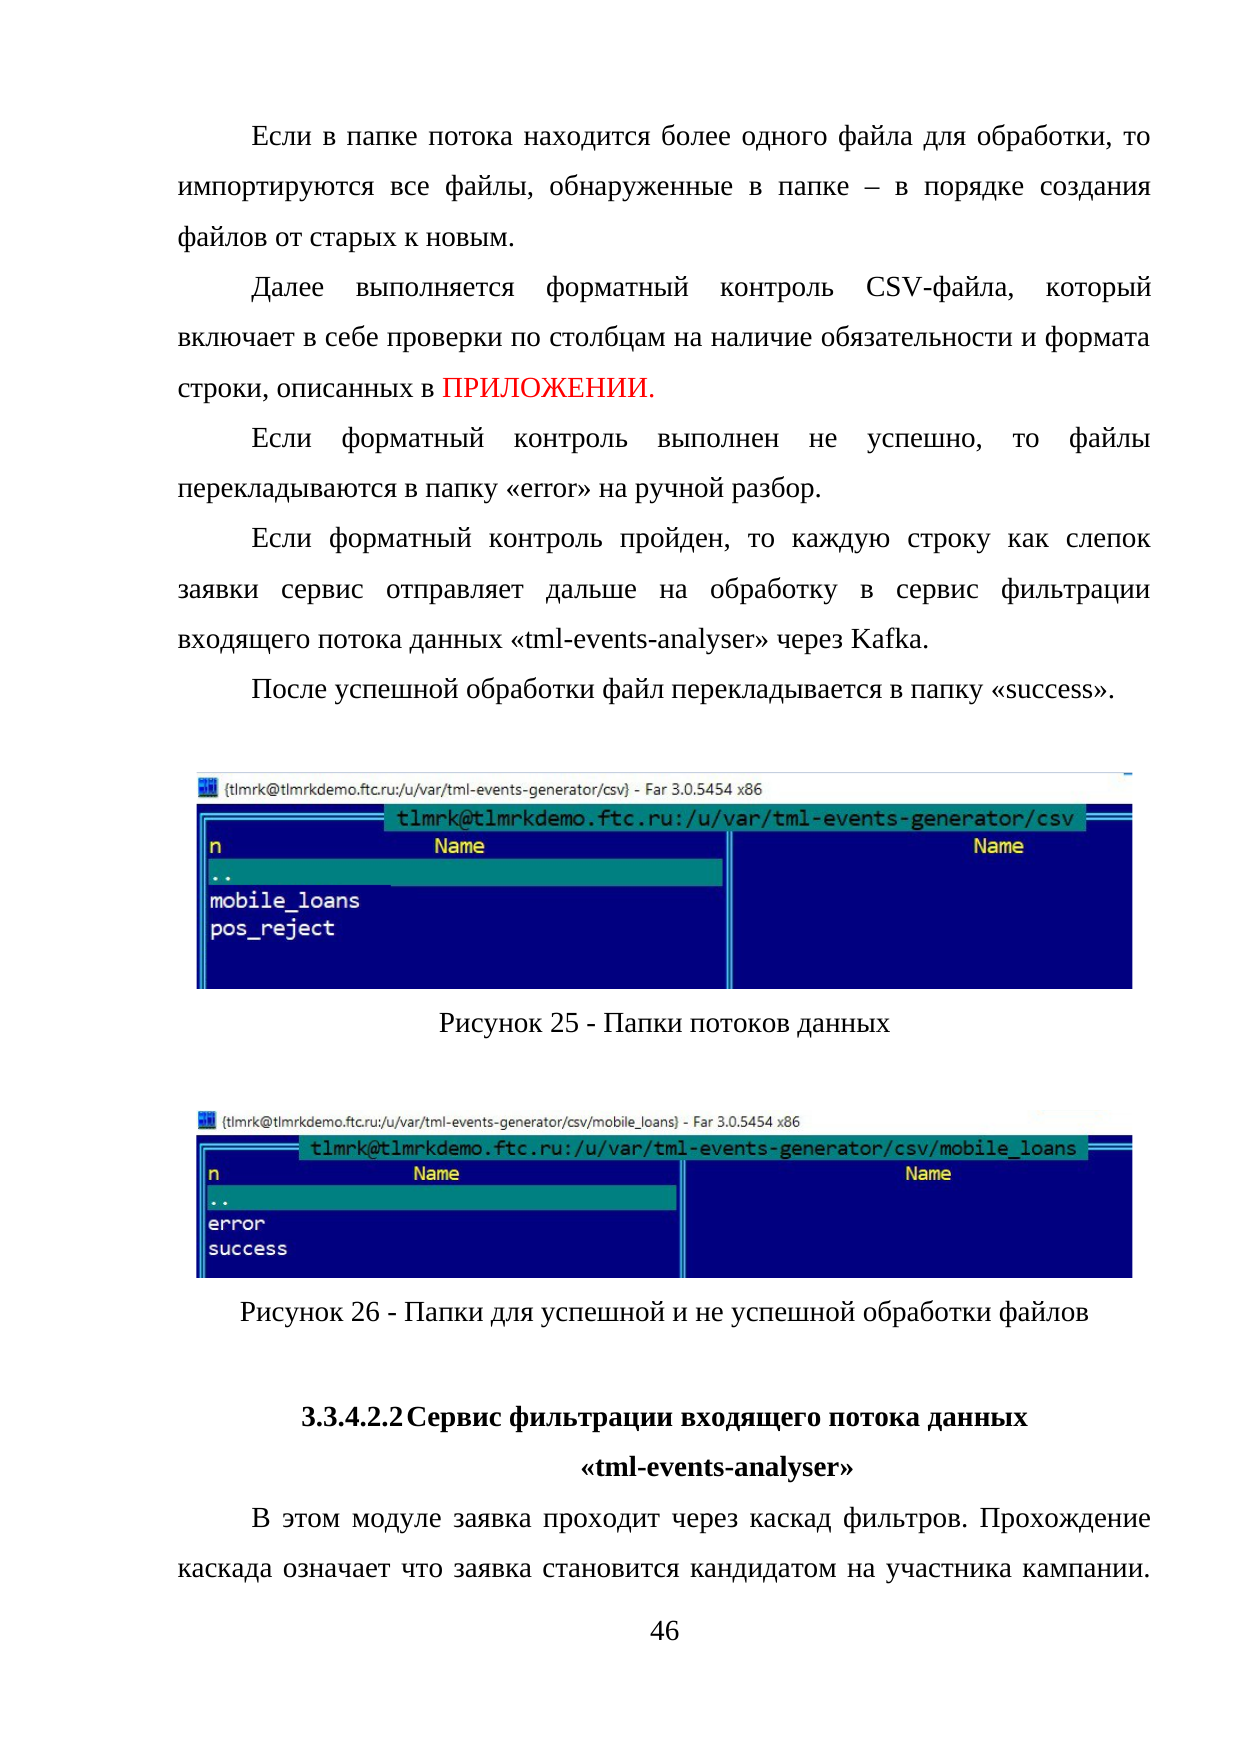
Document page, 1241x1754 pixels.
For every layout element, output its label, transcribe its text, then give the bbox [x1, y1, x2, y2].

picture [196, 772, 1133, 989]
text Далее выполняется форматный контроль CSV-файла, который включает в себе проверки по столбцам на наличие обязательности и формата строки, описанных в ПРИЛОЖЕНИИ. [177, 269, 1152, 403]
picture [196, 1110, 1133, 1278]
text Если форматный контроль пройден, то каждую строку как слепок заявки сервис отправляет дальше на обработку в сервис фильтрации входящего потока данных «tml-events-analyser» через Kafka. [177, 521, 1152, 655]
text Если форматный контроль выполнен не успешно, то файлы перекладываются в папку «error» на ручной разбор. [177, 420, 1152, 504]
text После успешной обработки файл перекладывается в папку «success». [177, 672, 1152, 705]
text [177, 1500, 1152, 1584]
text Если в папке потока находится более одного файла для обработки, то импортируются все файлы, обнаруженные в папке – в порядке создания файлов от старых к новым. [177, 118, 1152, 252]
text Рисунок 25 - Папки потоков данных [177, 1005, 1152, 1039]
text Рисунок 26 - Папки для успешной и не успешной обработки файлов [177, 1294, 1152, 1328]
subtitle Сервис фильтрации входящего потока данных «tml-events-analyser» [177, 1399, 1152, 1483]
